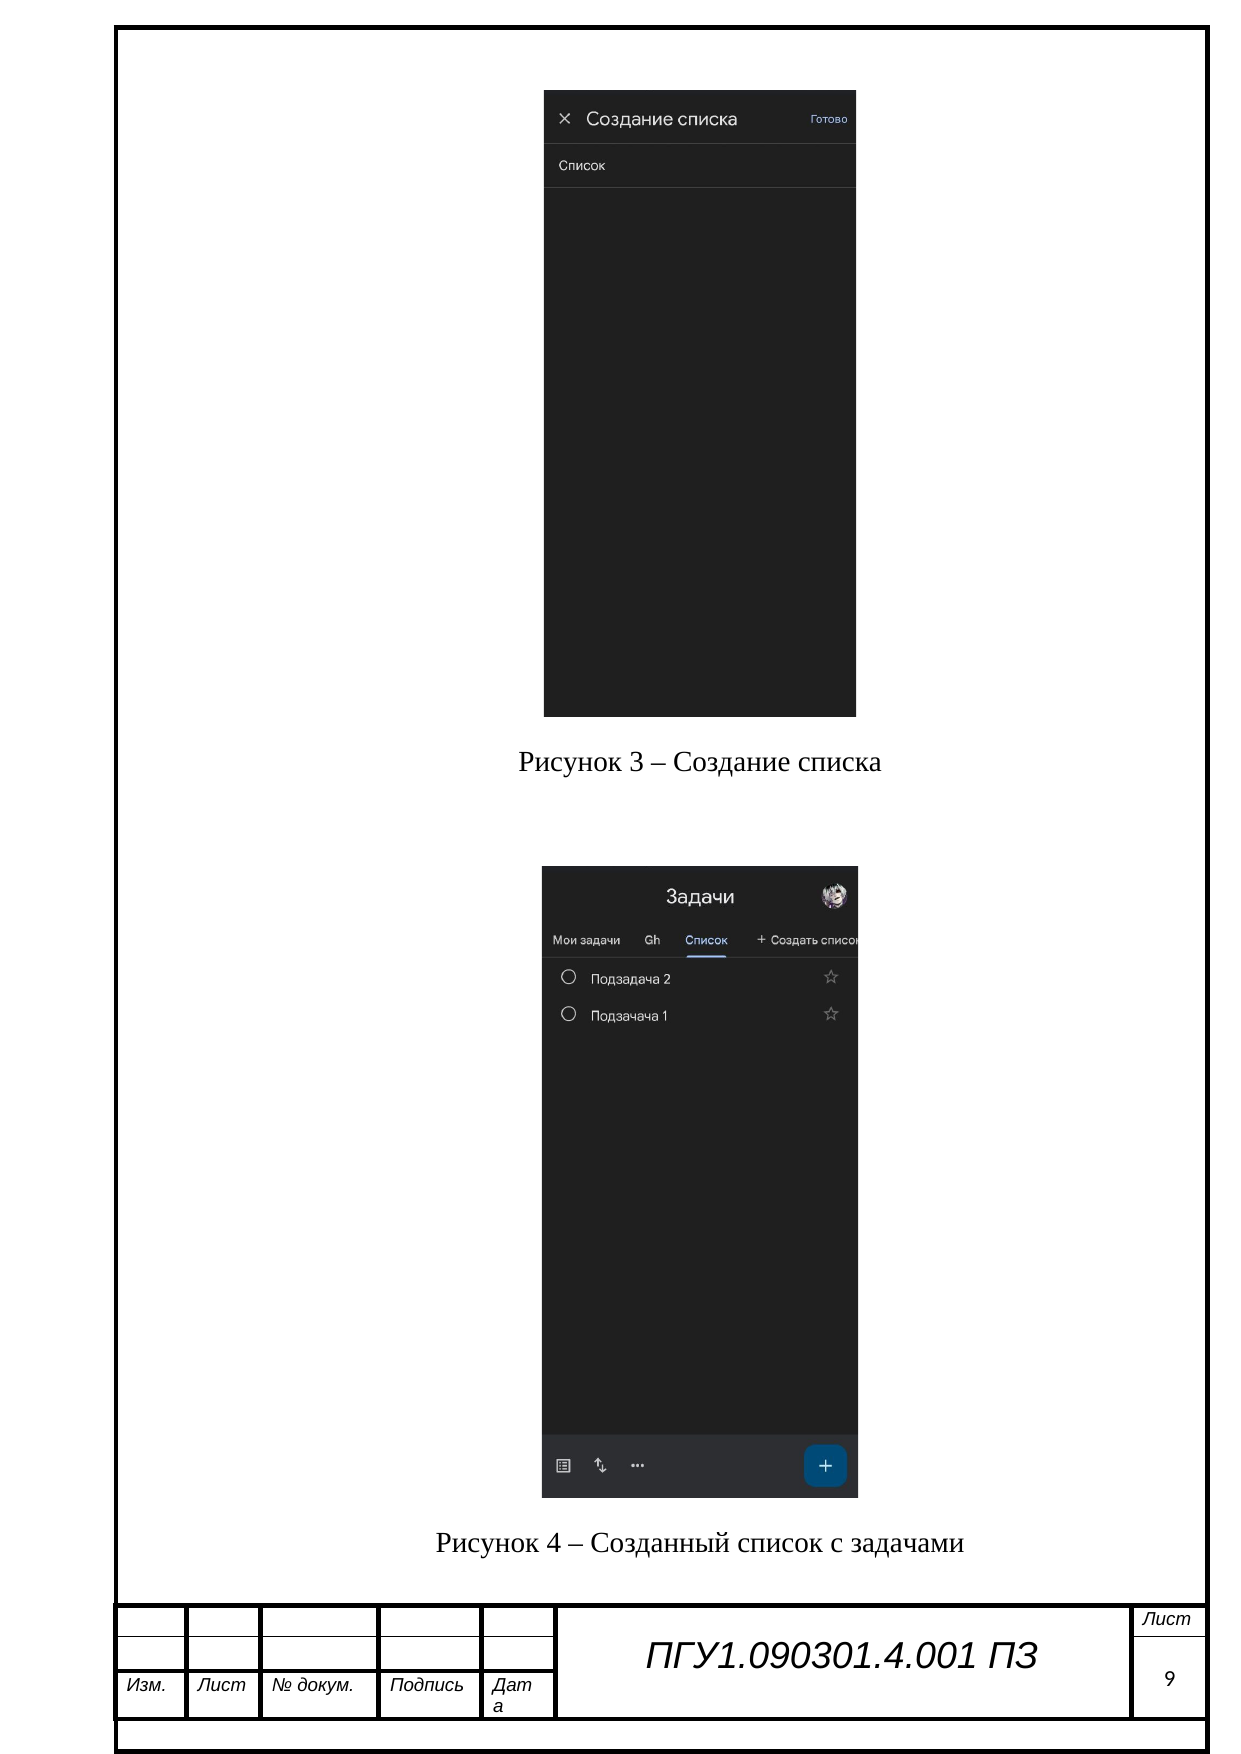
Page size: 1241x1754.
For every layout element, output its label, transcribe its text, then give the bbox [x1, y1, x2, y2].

text Рисунок 3 – Создание списка [148, 744, 1178, 778]
picture [541, 866, 859, 1498]
text Рисунок 4 – Созданный список с задачами [148, 1525, 1178, 1558]
picture [543, 90, 857, 717]
